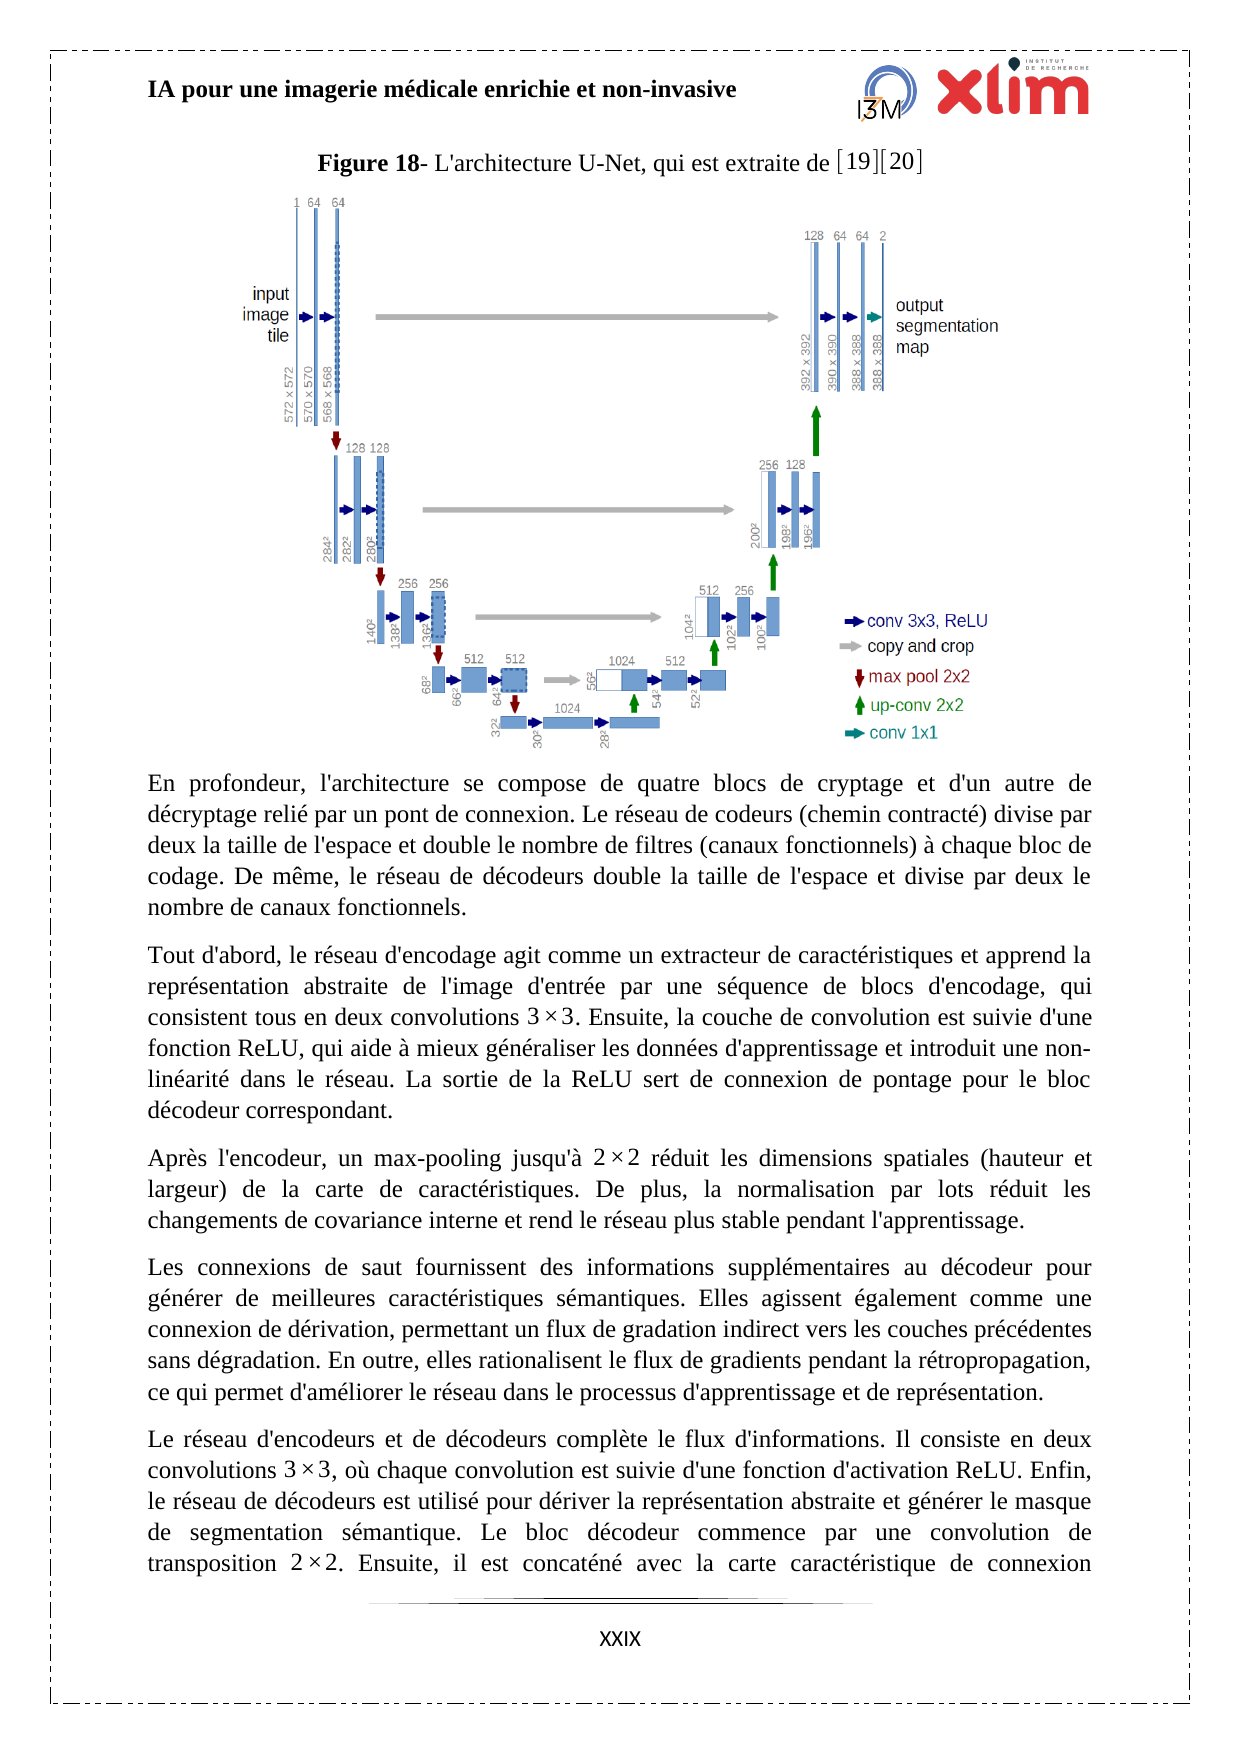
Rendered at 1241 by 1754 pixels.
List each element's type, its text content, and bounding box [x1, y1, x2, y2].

text En profondeur, l'architecture se compose de quatre blocs de cryptage et d'un autre de décryptage relié par un pont de connexion. Le réseau de codeurs (chemin contracté) divise par deux la taille de l'espace et double le nombre de filtres (canaux fonctionnels) à chaque bloc de codage. De même, le réseau de décodeurs double la taille de l'espace et divise par deux le nombre de canaux fonctionnels. [147, 768, 1093, 921]
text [147, 1424, 1093, 1577]
text Les connexions de saut fournissent des informations supplémentaires au décodeur pour générer de meilleures caractéristiques sémantiques. Elles agissent également comme une connexion de dérivation, permettant un flux de gradation indirect vers les couches précédentes sans dégradation. En outre, elles rationalisent le flux de gradients pendant la rétropropagation, ce qui permet d'améliorer le réseau dans le processus d'apprentissage et de représentation. [147, 1252, 1093, 1405]
picture [241, 197, 999, 749]
text Figure 18- L'architecture U-Net, qui est extraite de [147, 148, 1093, 176]
text Tout d'abord, le réseau d'encodage agit comme un extracteur de caractéristiques et apprend la représentation abstraite de l'image d'entrée par une séquence de blocs d'encodage, qui consistent tous en deux convolutions . Ensuite, la couche de convolution est suivie d'une fonction ReLU, qui aide à mieux généraliser les données d'apprentissage et introduit une non-linéarité dans le réseau. La sortie de la ReLU sert de connexion de pontage pour le bloc décodeur correspondant. [147, 940, 1093, 1124]
picture [858, 65, 917, 122]
picture [937, 57, 1089, 114]
text Après l'encodeur, un max-pooling jusqu'à réduit les dimensions spatiales (hauteur et largeur) de la carte de caractéristiques. De plus, la normalisation par lots réduit les changements de covariance interne et rend le réseau plus stable pendant l'apprentissage. [147, 1143, 1093, 1233]
